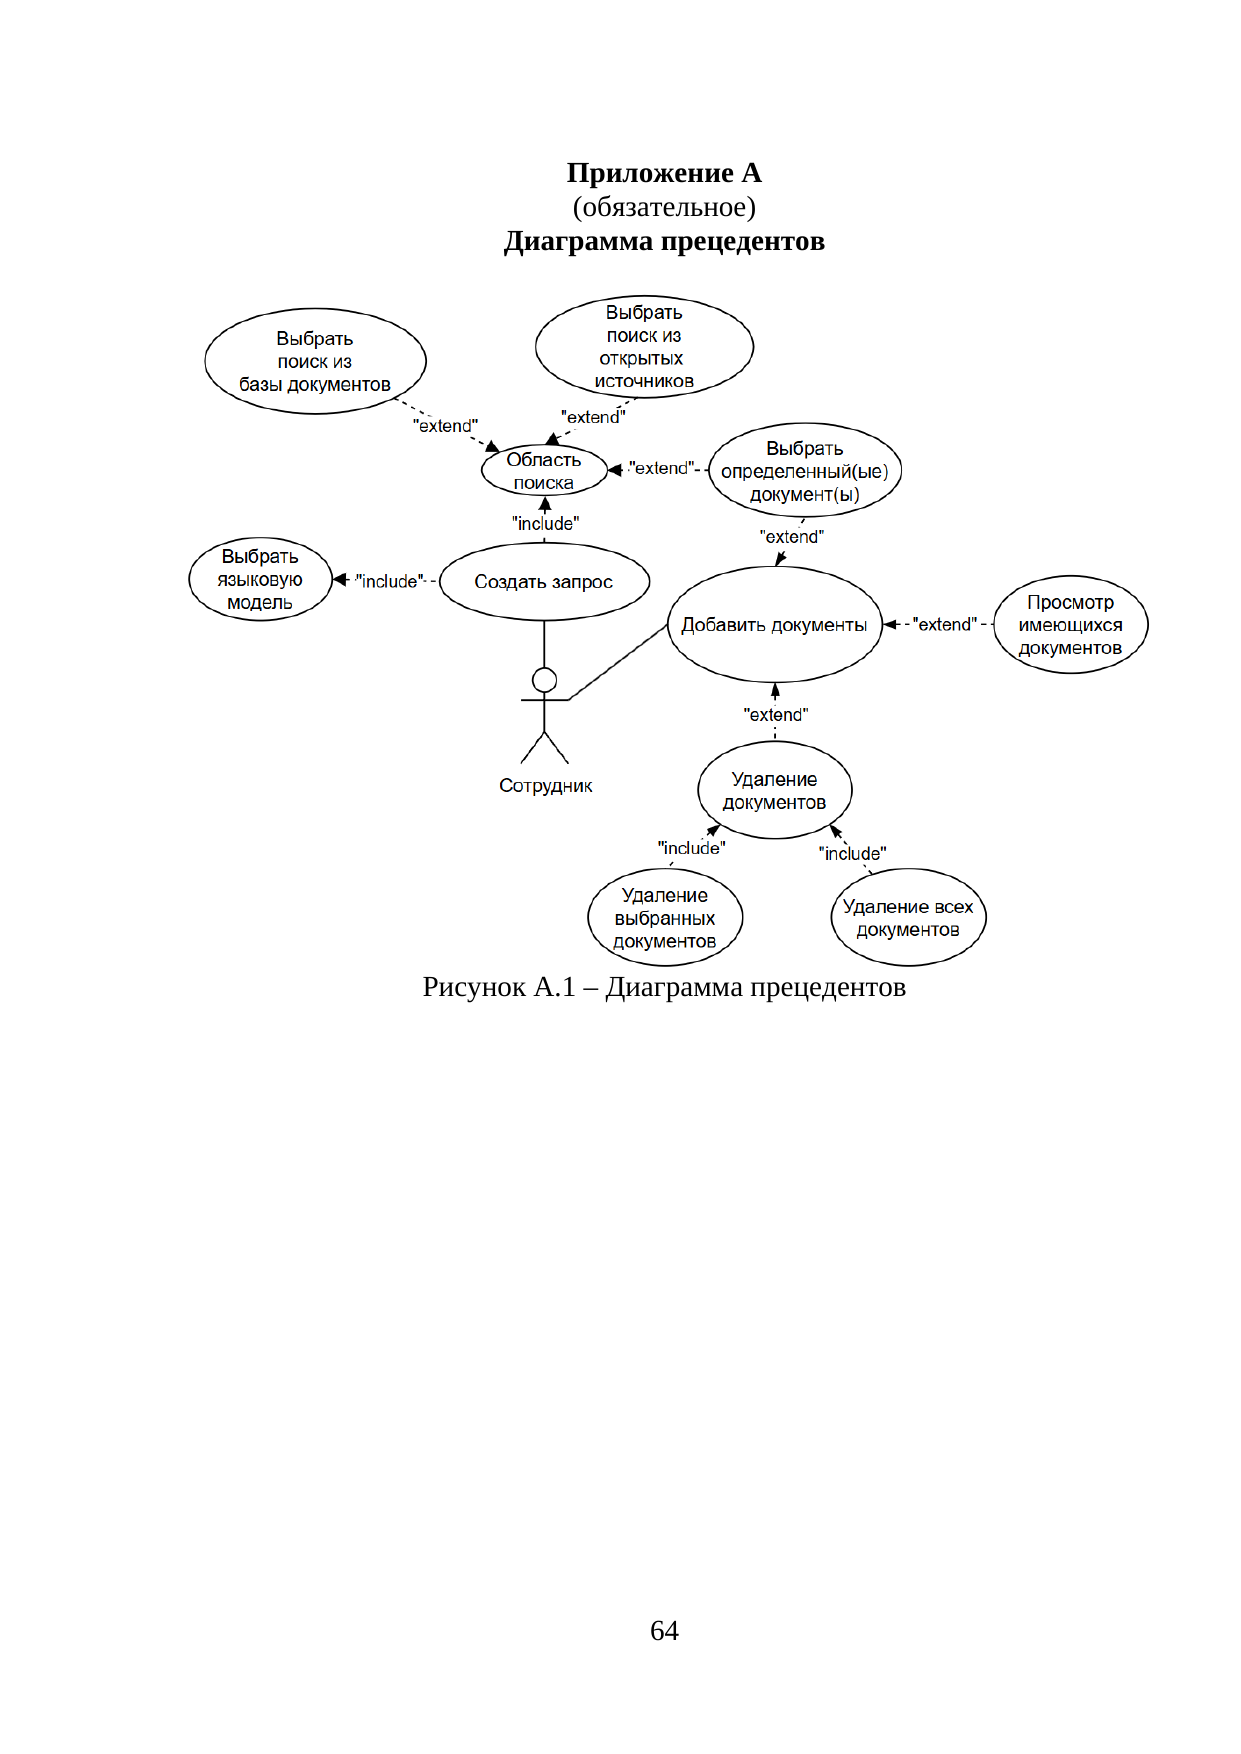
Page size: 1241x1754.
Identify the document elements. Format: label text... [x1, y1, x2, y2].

picture [177, 293, 1152, 969]
text Рисунок А.1 – Диаграмма прецедентов [177, 969, 1152, 1003]
subtitle Приложение А (обязательное) Диаграмма прецедентов [177, 156, 1152, 256]
